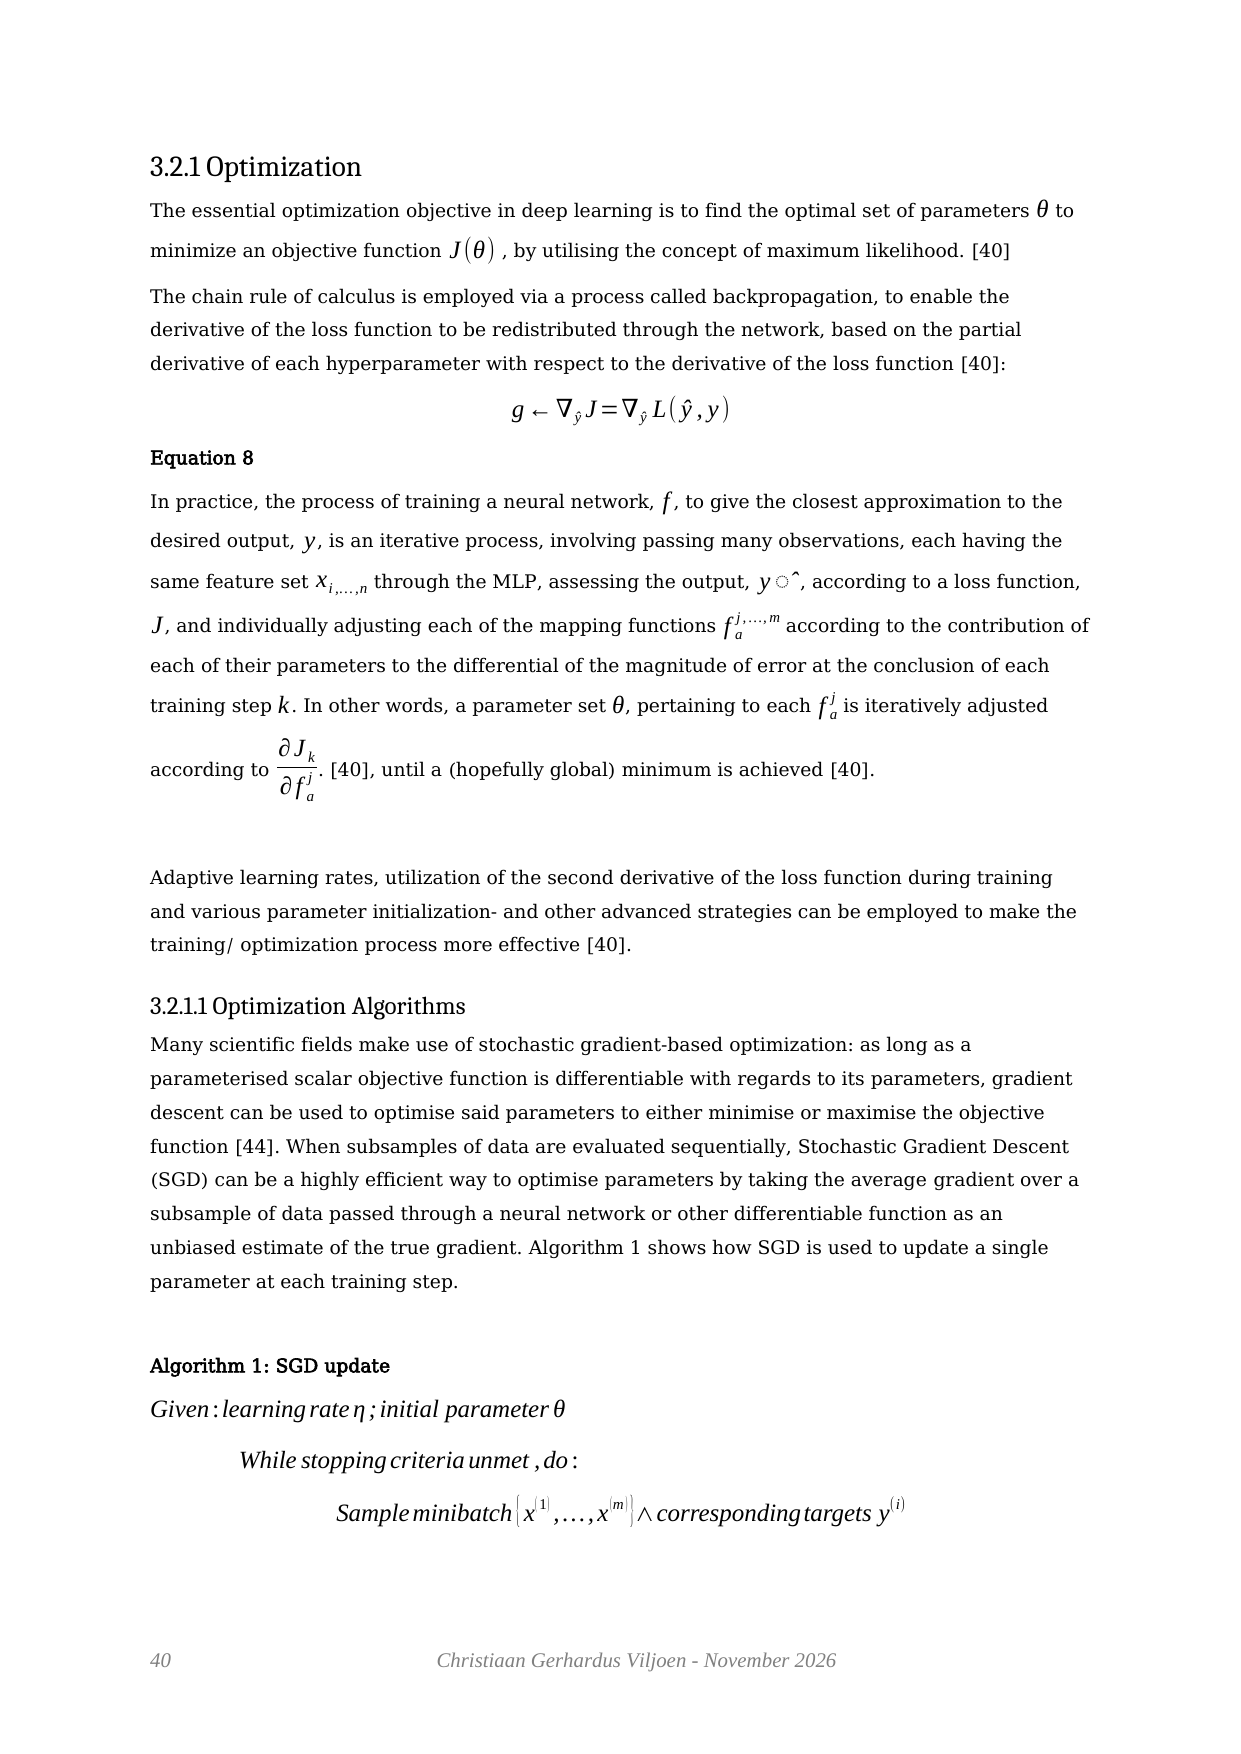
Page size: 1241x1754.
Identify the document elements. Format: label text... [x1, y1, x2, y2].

text The chain rule of calculus is employed via a process called backpropagation, to enable the derivative of the loss function to be redistributed through the network, based on the partial derivative of each hyperparameter with respect to the derivative of the loss function: [150, 284, 1090, 374]
subtitle Optimization [150, 150, 1090, 183]
text Many scientific fields make use of stochastic gradient-based optimization: as long as a parameterised scalar objective function is differentiable with regards to its parameters, gradient descent can be used to optimise said parameters to either minimise or maximise the objective function . When subsamples of data are evaluated sequentially, Stochastic Gradient Descent (SGD) can be a highly efficient way to optimise parameters by taking the average gradient over a subsample of data passed through a neural network or other differentiable function as an unbiased estimate of the true gradient. Algorithm 1 shows how SGD is used to update a single parameter at each training step. [150, 1033, 1090, 1292]
text Algorithm 1: SGD update [150, 1353, 1090, 1376]
text The essential optimization objective in deep learning is to find the optimal set of parameters to minimize an objective function , by utilising the concept of maximum likelihood. [150, 196, 1090, 265]
subtitle Optimization Algorithms [150, 992, 1090, 1021]
text Equation 8 [150, 446, 1090, 468]
text Adaptive learning rates, utilization of the second derivative of the loss function during training and various parameter initialization- and other advanced strategies can be employed to make the training/ optimization process more effective . [150, 866, 1090, 956]
text In practice, the process of training a neural network, , to give the closest approximation to the desired output, , is an iterative process, involving passing many observations, each having the same feature set through the MLP, assessing the output, , according to a loss function, , and individually adjusting each of the mapping functions according to the contribution of each of their parameters to the differential of the magnitude of error at the conclusion of each training step . In other words, a parameter set , pertaining to each is iteratively adjusted according to ., until a (hopefully global) minimum is achieved . [150, 488, 1090, 804]
